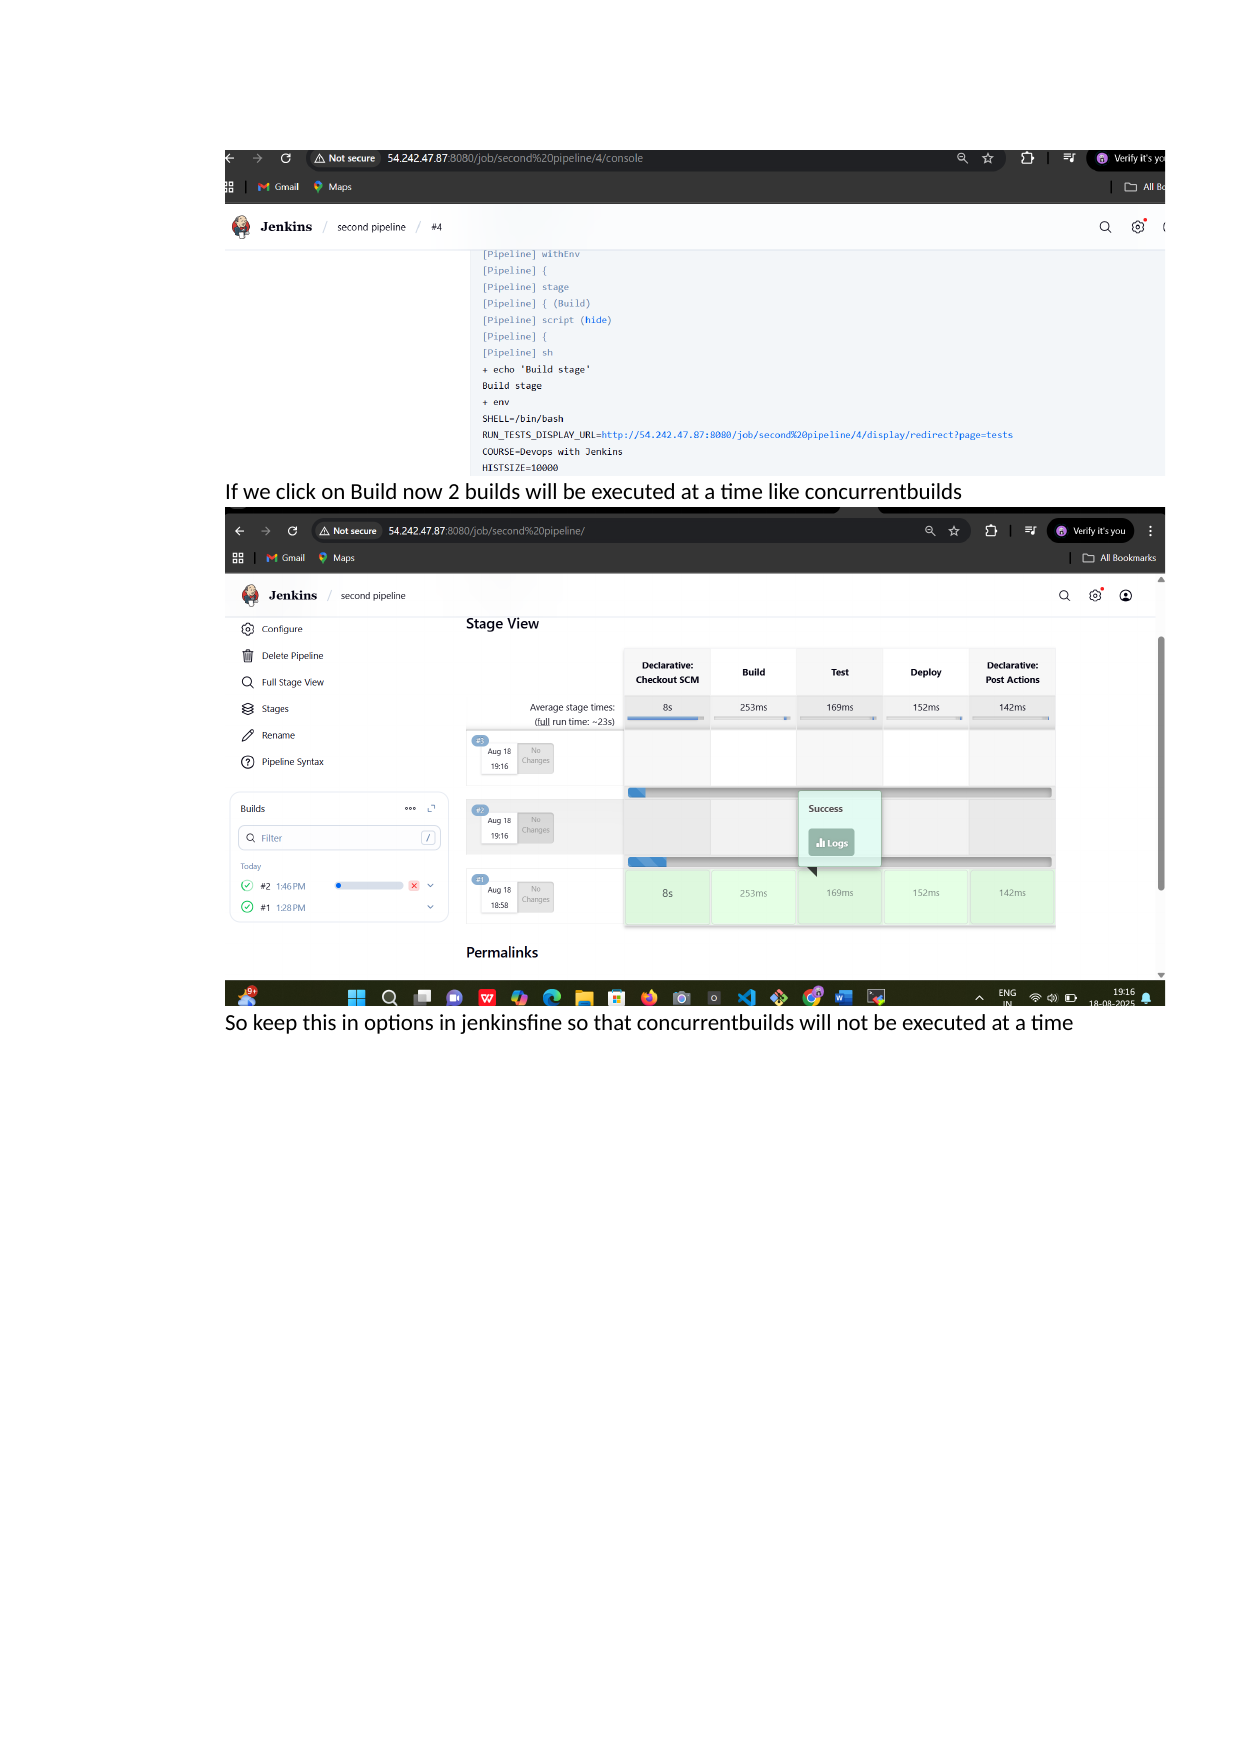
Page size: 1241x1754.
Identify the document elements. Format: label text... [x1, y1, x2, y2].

picture [225, 507, 1166, 1006]
list If we click on Build now 2 builds will be executed at a time like concurrentbuilds [225, 477, 1090, 505]
picture [225, 150, 1166, 476]
list So keep this in options in jenkinsfine so that concurrentbuilds will not be executed at a time [225, 1008, 1090, 1036]
